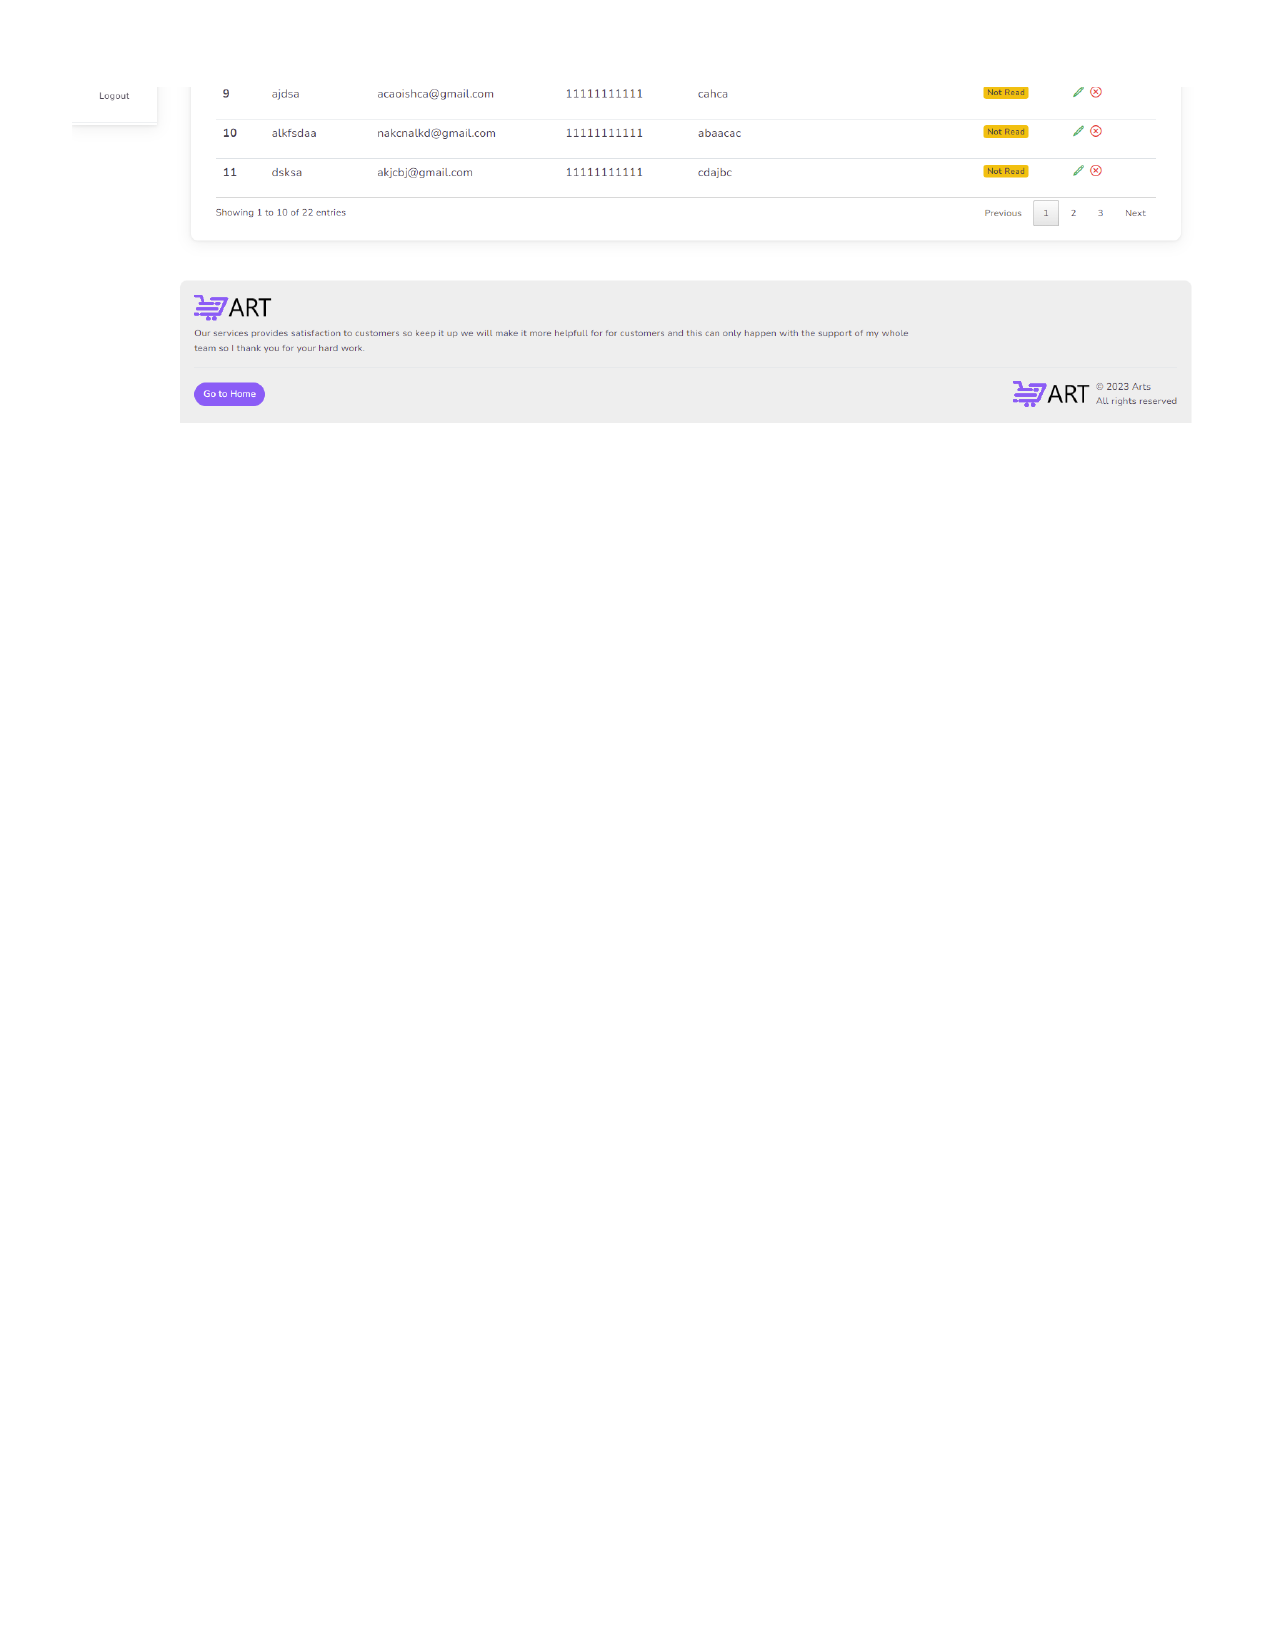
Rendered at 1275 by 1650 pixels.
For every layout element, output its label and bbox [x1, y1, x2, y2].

picture [72, 87, 1214, 423]
